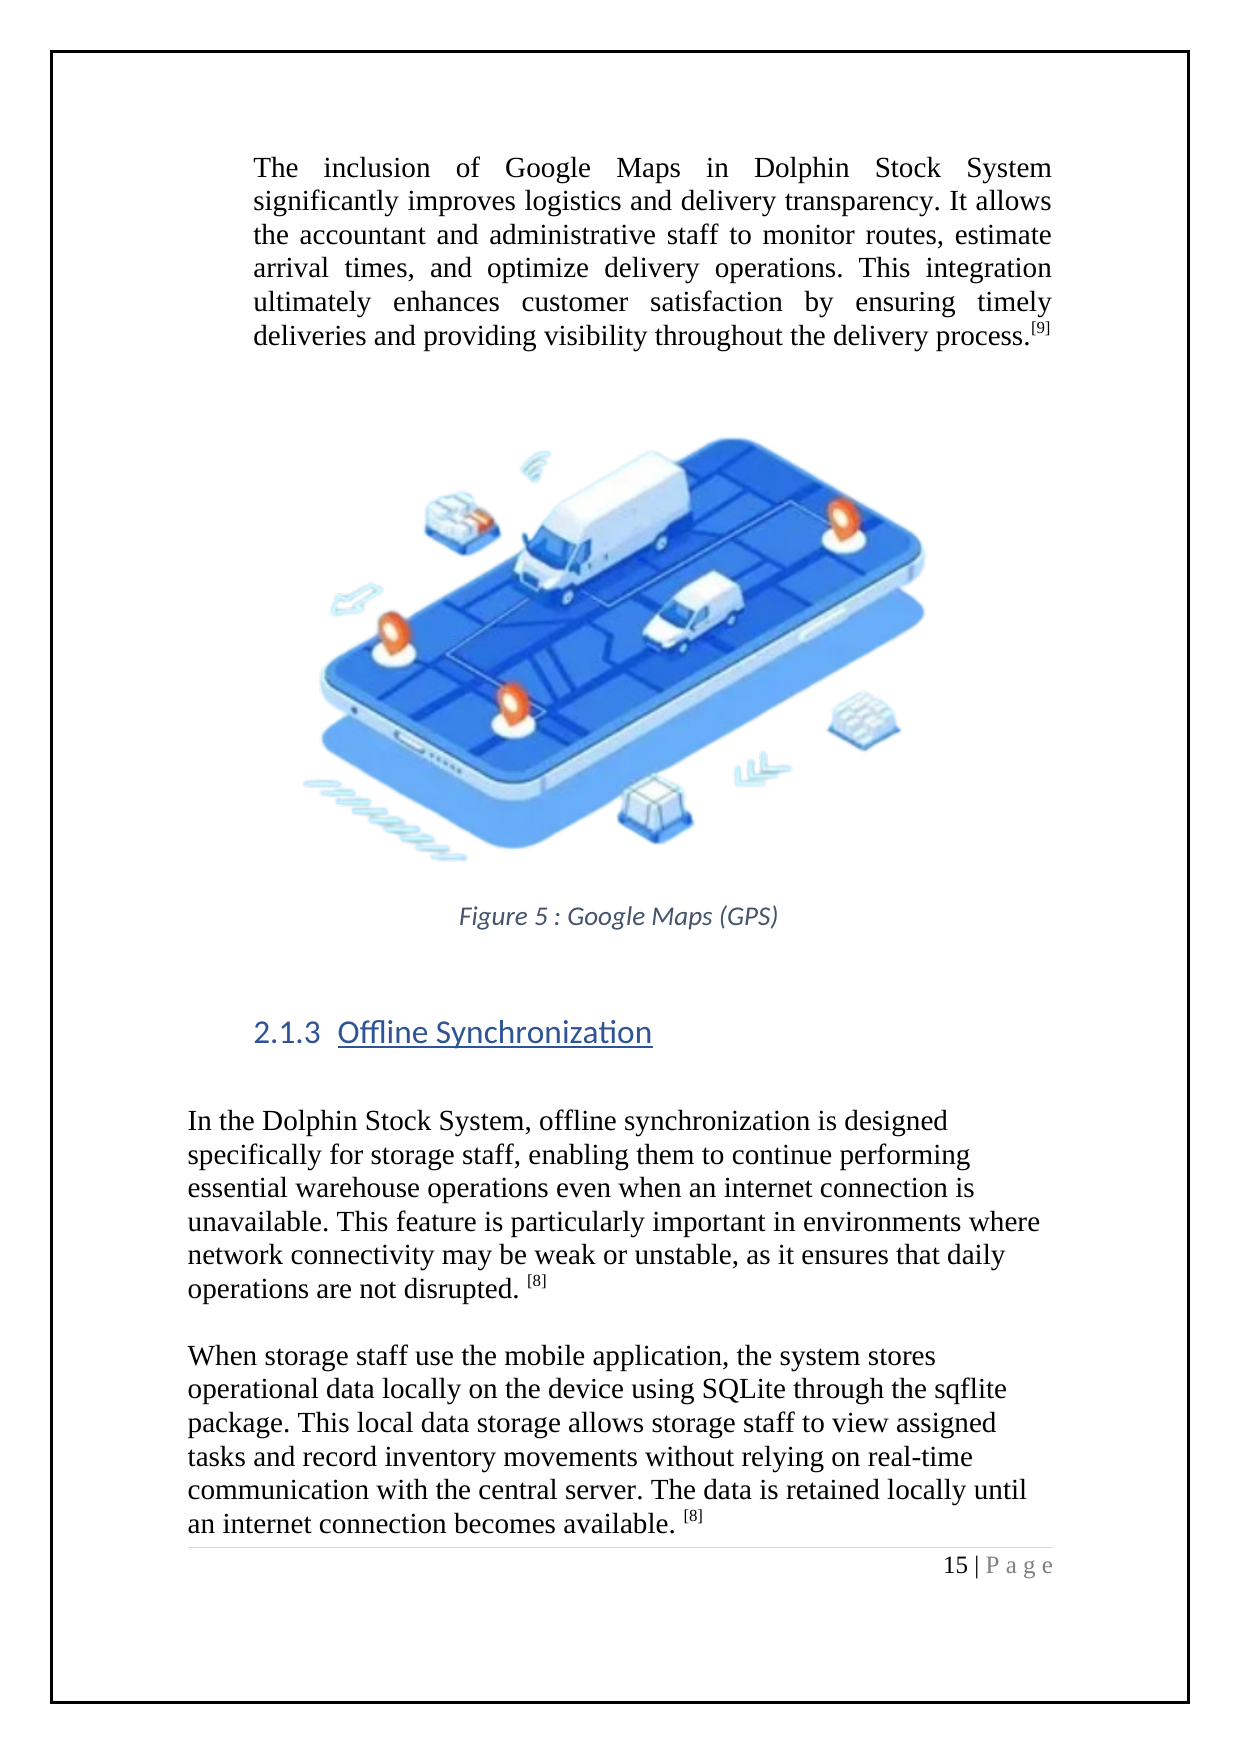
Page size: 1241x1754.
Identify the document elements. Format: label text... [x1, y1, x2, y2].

text Figure 5 : Google Maps (GPS) [187, 899, 1053, 932]
picture [265, 384, 975, 899]
text When storage staff use the mobile application, the system stores operational data locally on the device using SQLite through the sqflite package. This local data storage allows storage staff to view assigned tasks and record inventory movements without relying on real-time communication with the central server. The data is retained locally until an internet connection becomes available. [8] [187, 1338, 1053, 1539]
text The inclusion of Google Maps in Dolphin Stock System significantly improves logistics and delivery transparency. It allows the accountant and administrative staff to monitor routes, estimate arrival times, and optimize delivery operations. This integration ultimately enhances customer satisfaction by ensuring timely deliveries and providing visibility throughout the delivery process.[9] [253, 150, 1053, 351]
text In the Dolphin Stock System, offline synchronization is designed specifically for storage staff, enabling them to continue performing essential warehouse operations even when an internet connection is unavailable. This feature is particularly important in environments where network connectivity may be weak or unstable, as it ensures that daily operations are not disrupted. [8] [187, 1103, 1053, 1304]
subtitle Offline Synchronization [253, 1011, 1053, 1052]
